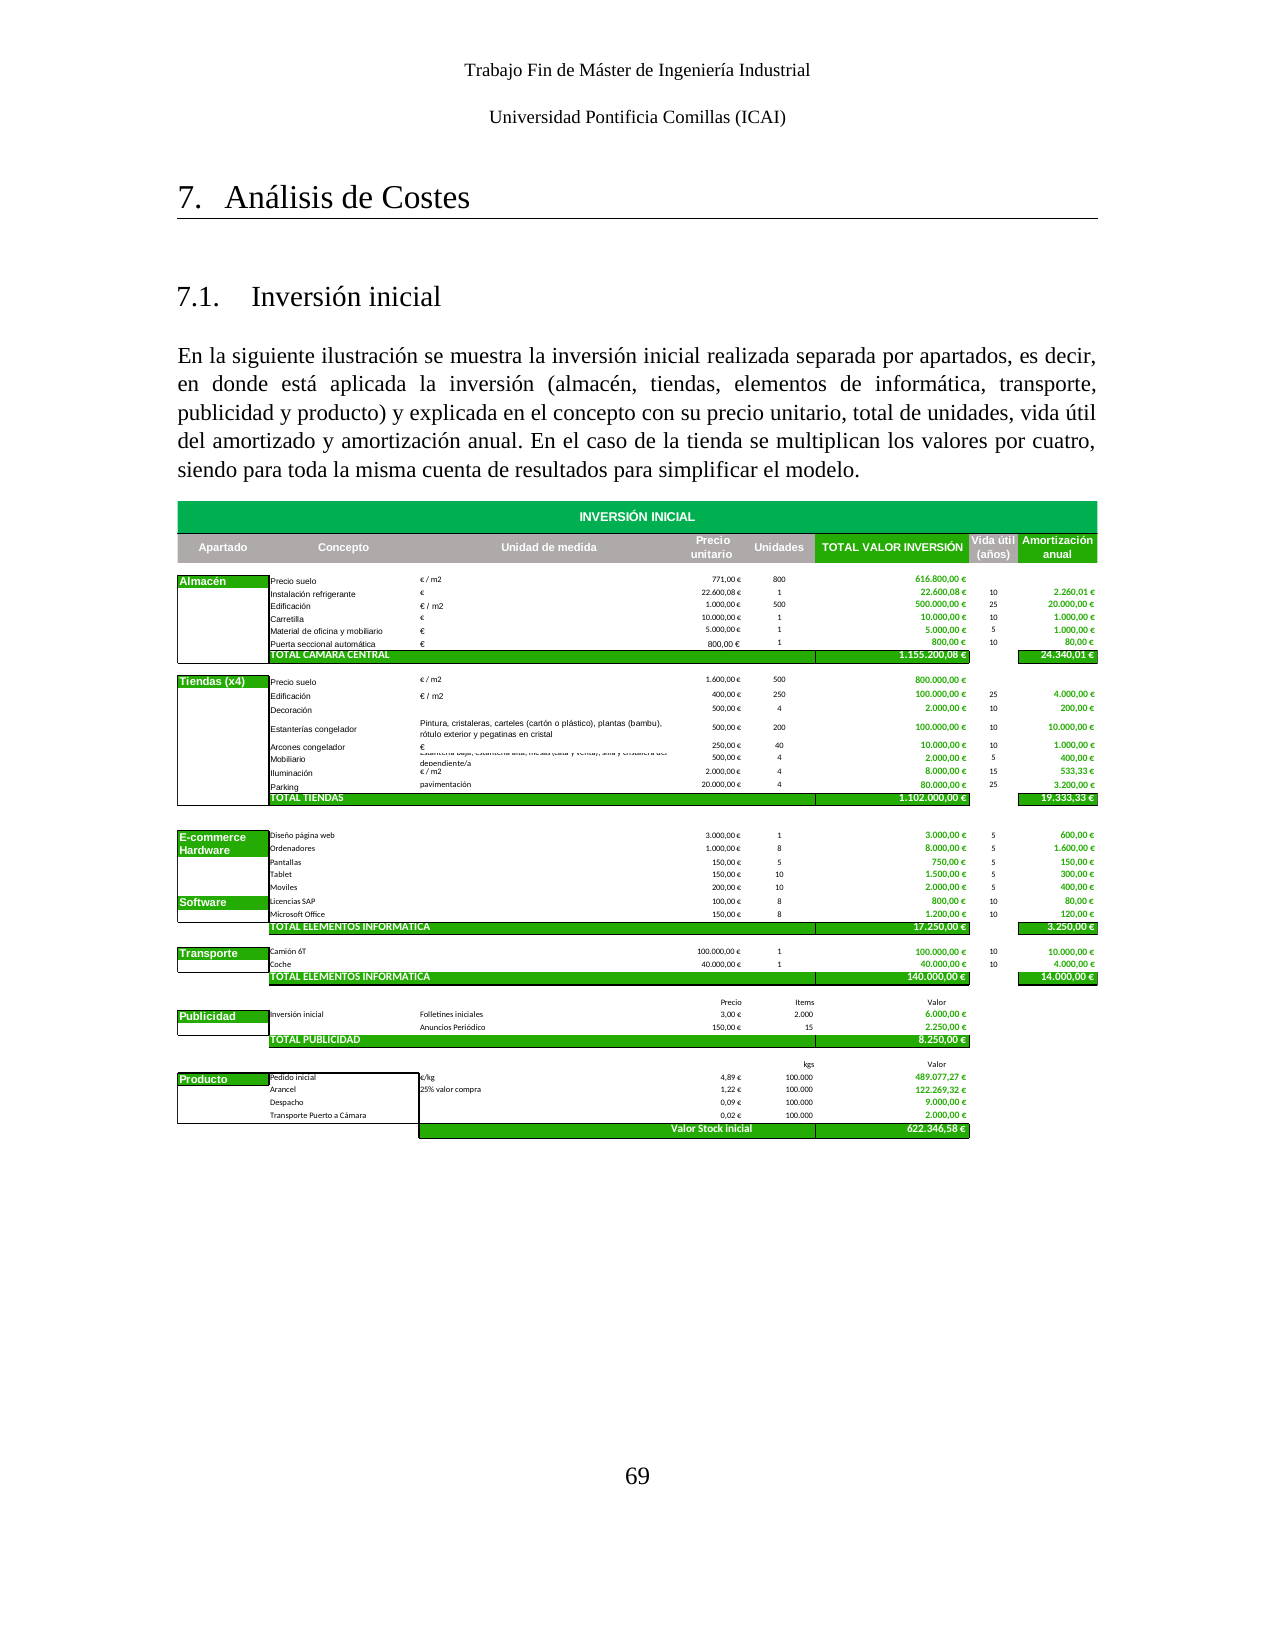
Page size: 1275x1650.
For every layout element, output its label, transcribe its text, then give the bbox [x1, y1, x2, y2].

subtitle Análisis de Costes [177, 177, 1098, 218]
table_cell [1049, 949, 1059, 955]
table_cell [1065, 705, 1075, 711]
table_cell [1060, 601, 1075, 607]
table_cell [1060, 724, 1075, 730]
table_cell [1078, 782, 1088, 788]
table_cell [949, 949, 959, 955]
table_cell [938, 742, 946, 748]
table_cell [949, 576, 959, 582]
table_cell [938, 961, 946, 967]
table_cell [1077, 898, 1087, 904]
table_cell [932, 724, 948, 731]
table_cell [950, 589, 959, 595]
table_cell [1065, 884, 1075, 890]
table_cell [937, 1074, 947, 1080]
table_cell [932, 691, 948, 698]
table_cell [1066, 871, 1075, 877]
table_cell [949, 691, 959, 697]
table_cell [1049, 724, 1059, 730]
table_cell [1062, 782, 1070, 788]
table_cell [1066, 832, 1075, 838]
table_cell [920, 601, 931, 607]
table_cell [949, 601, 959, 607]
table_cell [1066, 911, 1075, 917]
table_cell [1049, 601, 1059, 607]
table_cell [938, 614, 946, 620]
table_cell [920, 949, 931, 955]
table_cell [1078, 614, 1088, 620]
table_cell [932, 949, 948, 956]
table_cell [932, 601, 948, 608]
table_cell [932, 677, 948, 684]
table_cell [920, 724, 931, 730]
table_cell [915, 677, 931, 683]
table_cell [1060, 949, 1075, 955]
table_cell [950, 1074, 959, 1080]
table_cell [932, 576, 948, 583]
text En la siguiente ilustración se muestra la inversión inicial realizada separada por apartados, es decir, en donde está aplicada la inversión (almacén, tiendas, elementos de informática, transporte, publicidad y producto) y explicada en el concepto con su precio unitario, total de unidades, vida útil del amortizado y amortización anual. En el caso de la tienda se multiplican los valores por cuatro, siendo para toda la misma cuenta de resultados para simplificar el modelo. [177, 342, 1098, 482]
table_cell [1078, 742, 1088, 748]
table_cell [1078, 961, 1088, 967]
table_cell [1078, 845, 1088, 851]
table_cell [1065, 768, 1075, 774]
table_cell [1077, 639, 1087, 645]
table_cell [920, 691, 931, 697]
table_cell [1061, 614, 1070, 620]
subtitle Inversión inicial [176, 279, 1098, 313]
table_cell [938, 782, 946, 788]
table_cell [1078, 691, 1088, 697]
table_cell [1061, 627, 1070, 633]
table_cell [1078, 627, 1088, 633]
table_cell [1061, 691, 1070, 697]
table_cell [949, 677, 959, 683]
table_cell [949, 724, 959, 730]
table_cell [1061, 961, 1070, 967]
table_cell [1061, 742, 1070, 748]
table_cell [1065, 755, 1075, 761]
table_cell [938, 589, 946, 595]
